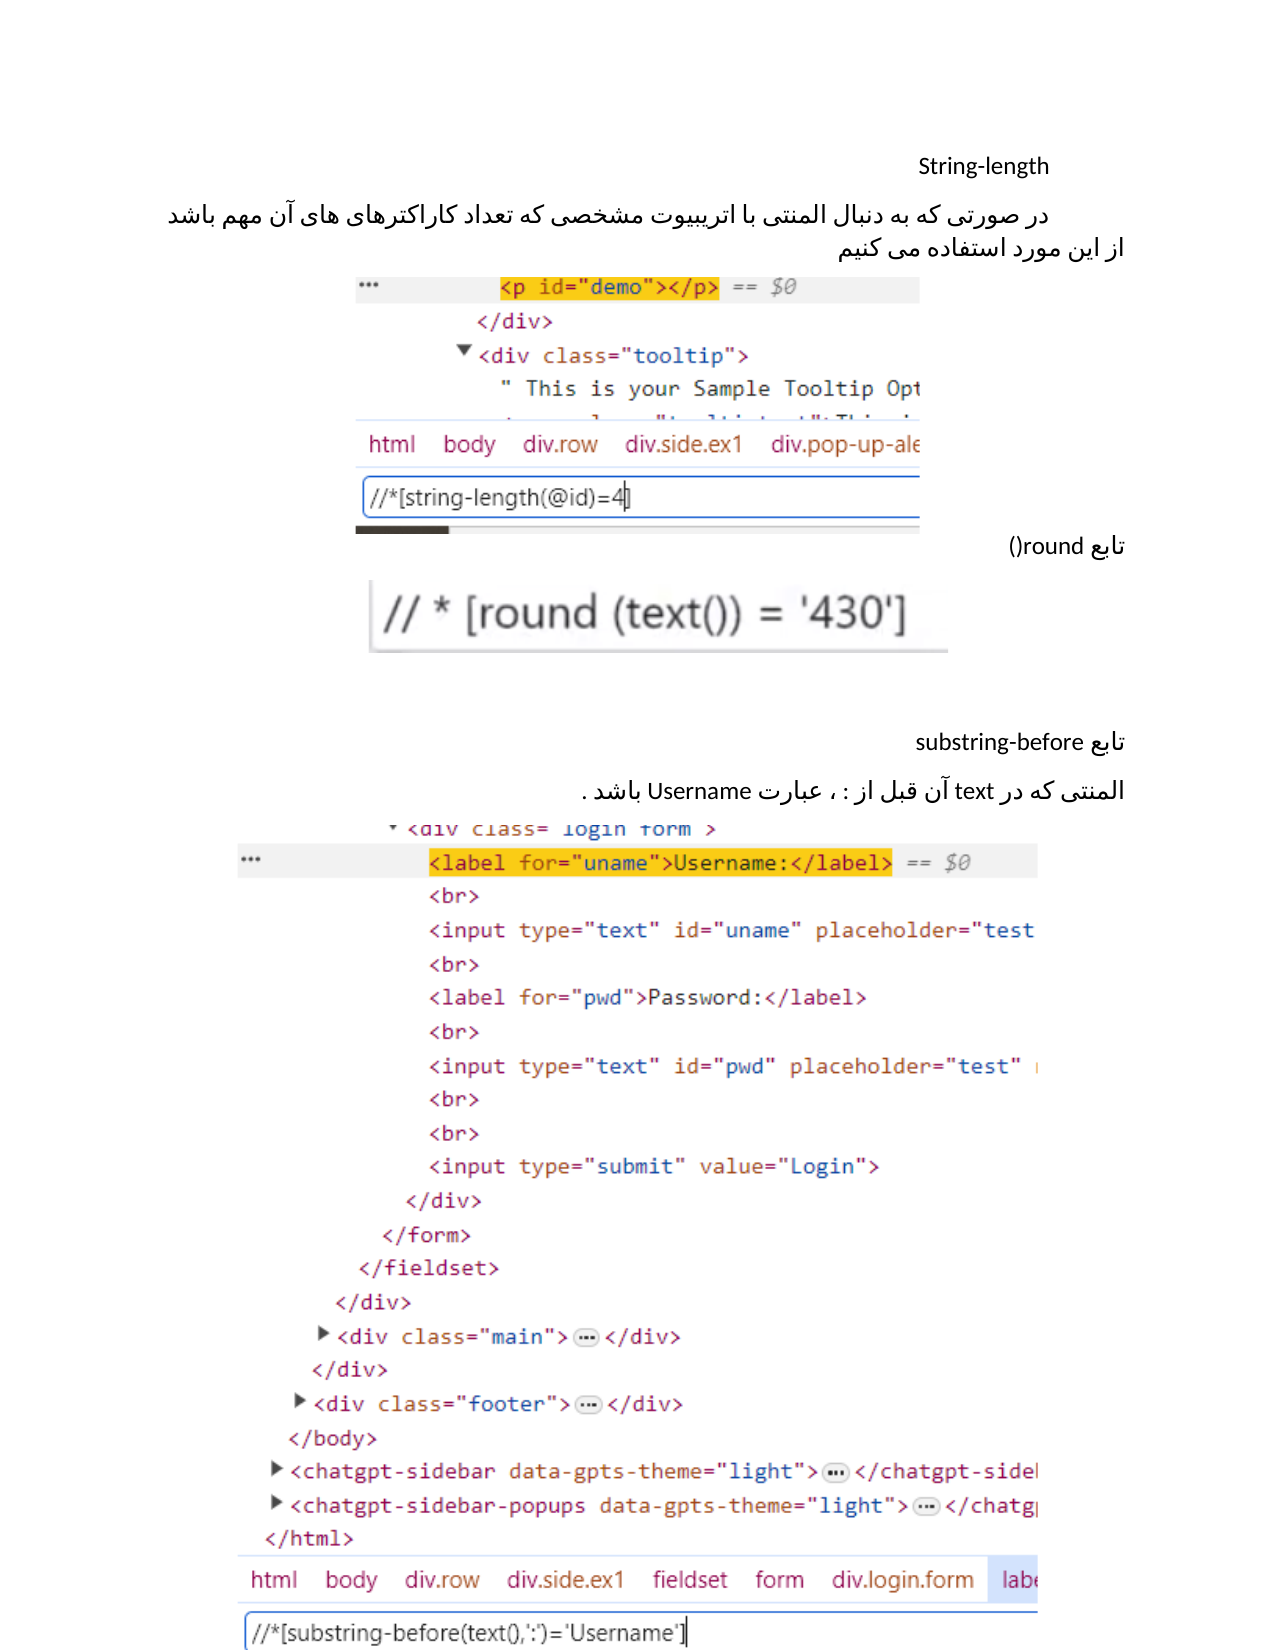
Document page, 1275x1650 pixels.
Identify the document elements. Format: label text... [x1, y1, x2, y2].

text در صورتی که به دنبال المنتی با اتریبیوت مشخصی که تعداد کاراکترهای های آن مهم باشد از این مورد استفاده می کنیم [150, 199, 1125, 263]
picture [237, 825, 1038, 1650]
text String-length [150, 150, 1125, 181]
text تابع round() [150, 530, 1125, 561]
picture [368, 580, 949, 653]
text تابع substring-before [150, 726, 1125, 756]
text المنتی که در text آن قبل از : ، عبارت Username باشد . [150, 775, 1125, 806]
picture [355, 277, 920, 534]
